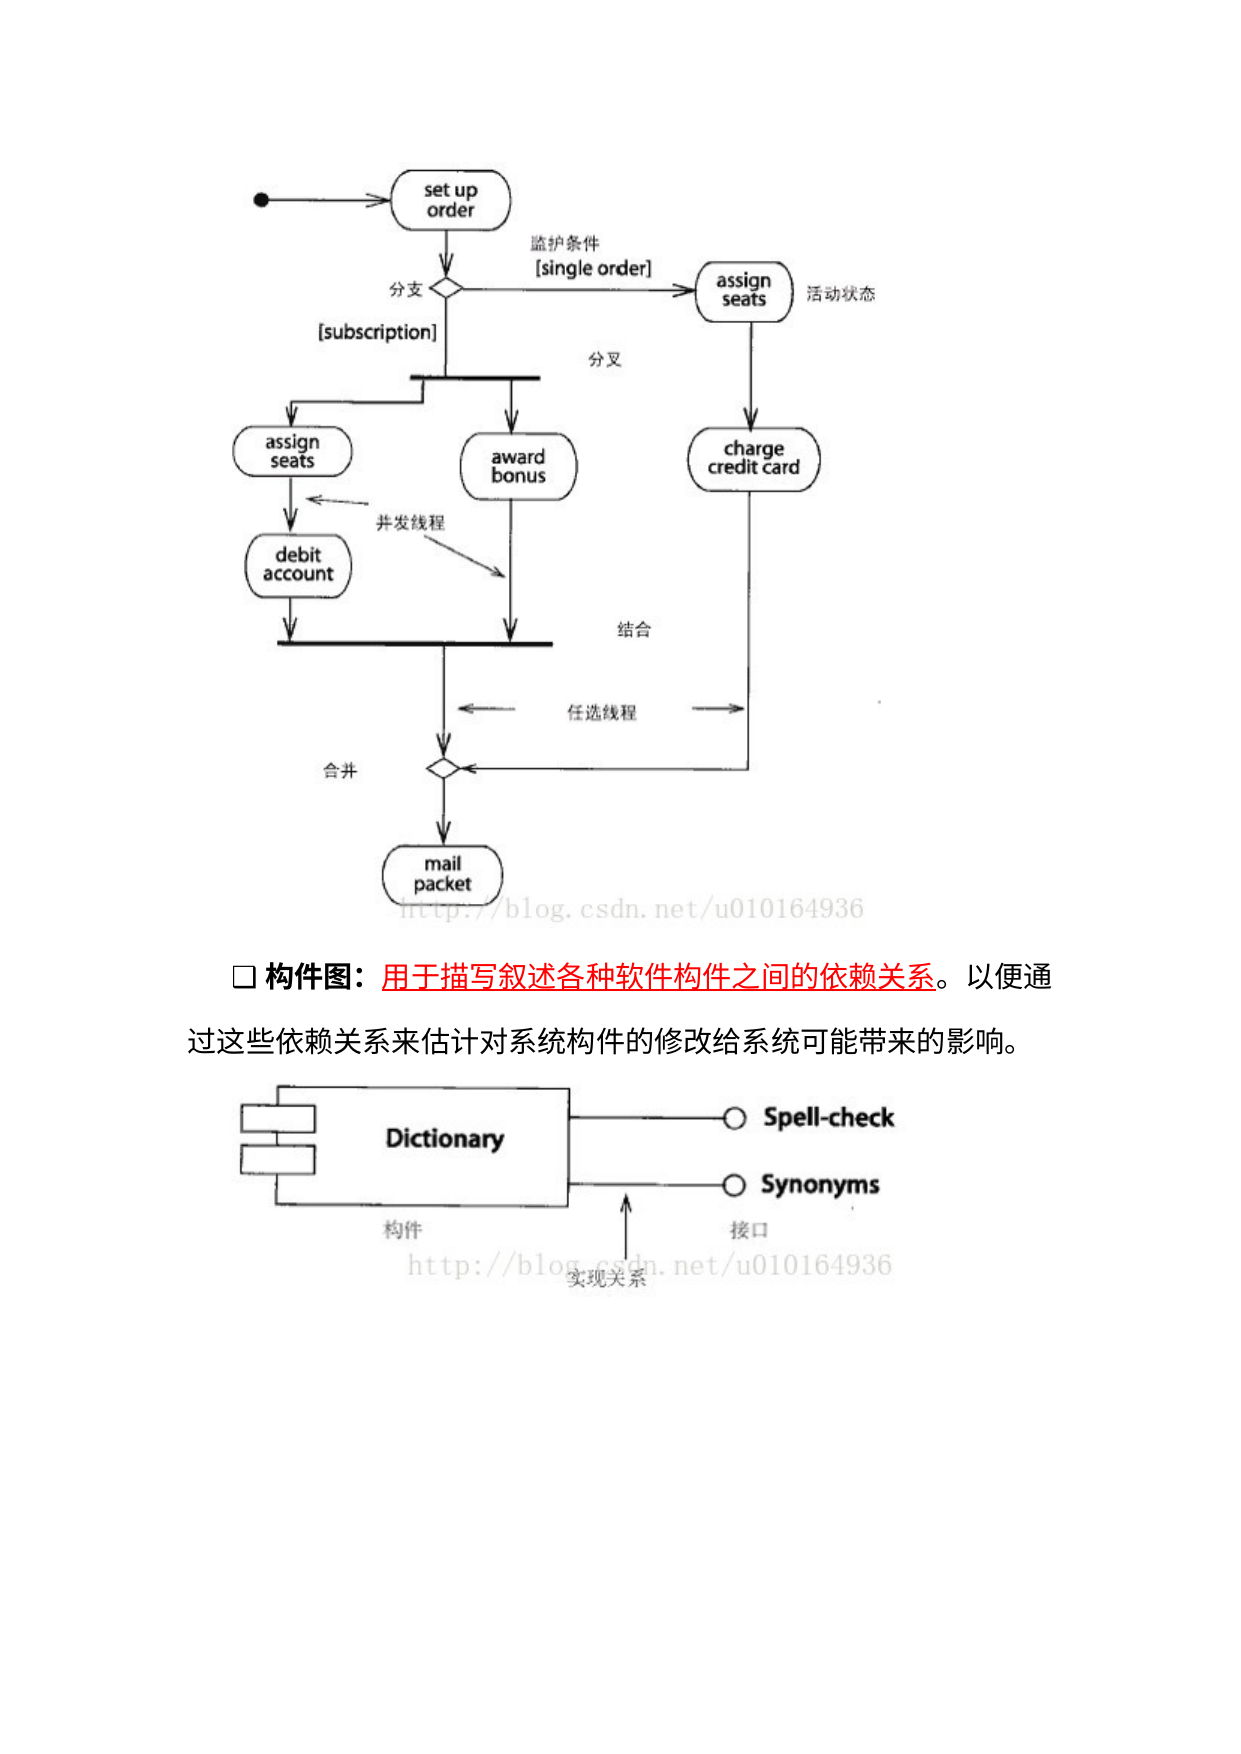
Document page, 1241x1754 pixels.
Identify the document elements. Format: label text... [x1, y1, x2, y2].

text ❑ 构件图：用于描写叙述各种软件构件之间的依赖关系。以便通过这些依赖关系来估计对系统构件的修改给系统可能带来的影响。 [187, 942, 1053, 1072]
picture [231, 1072, 910, 1297]
picture [231, 162, 881, 939]
